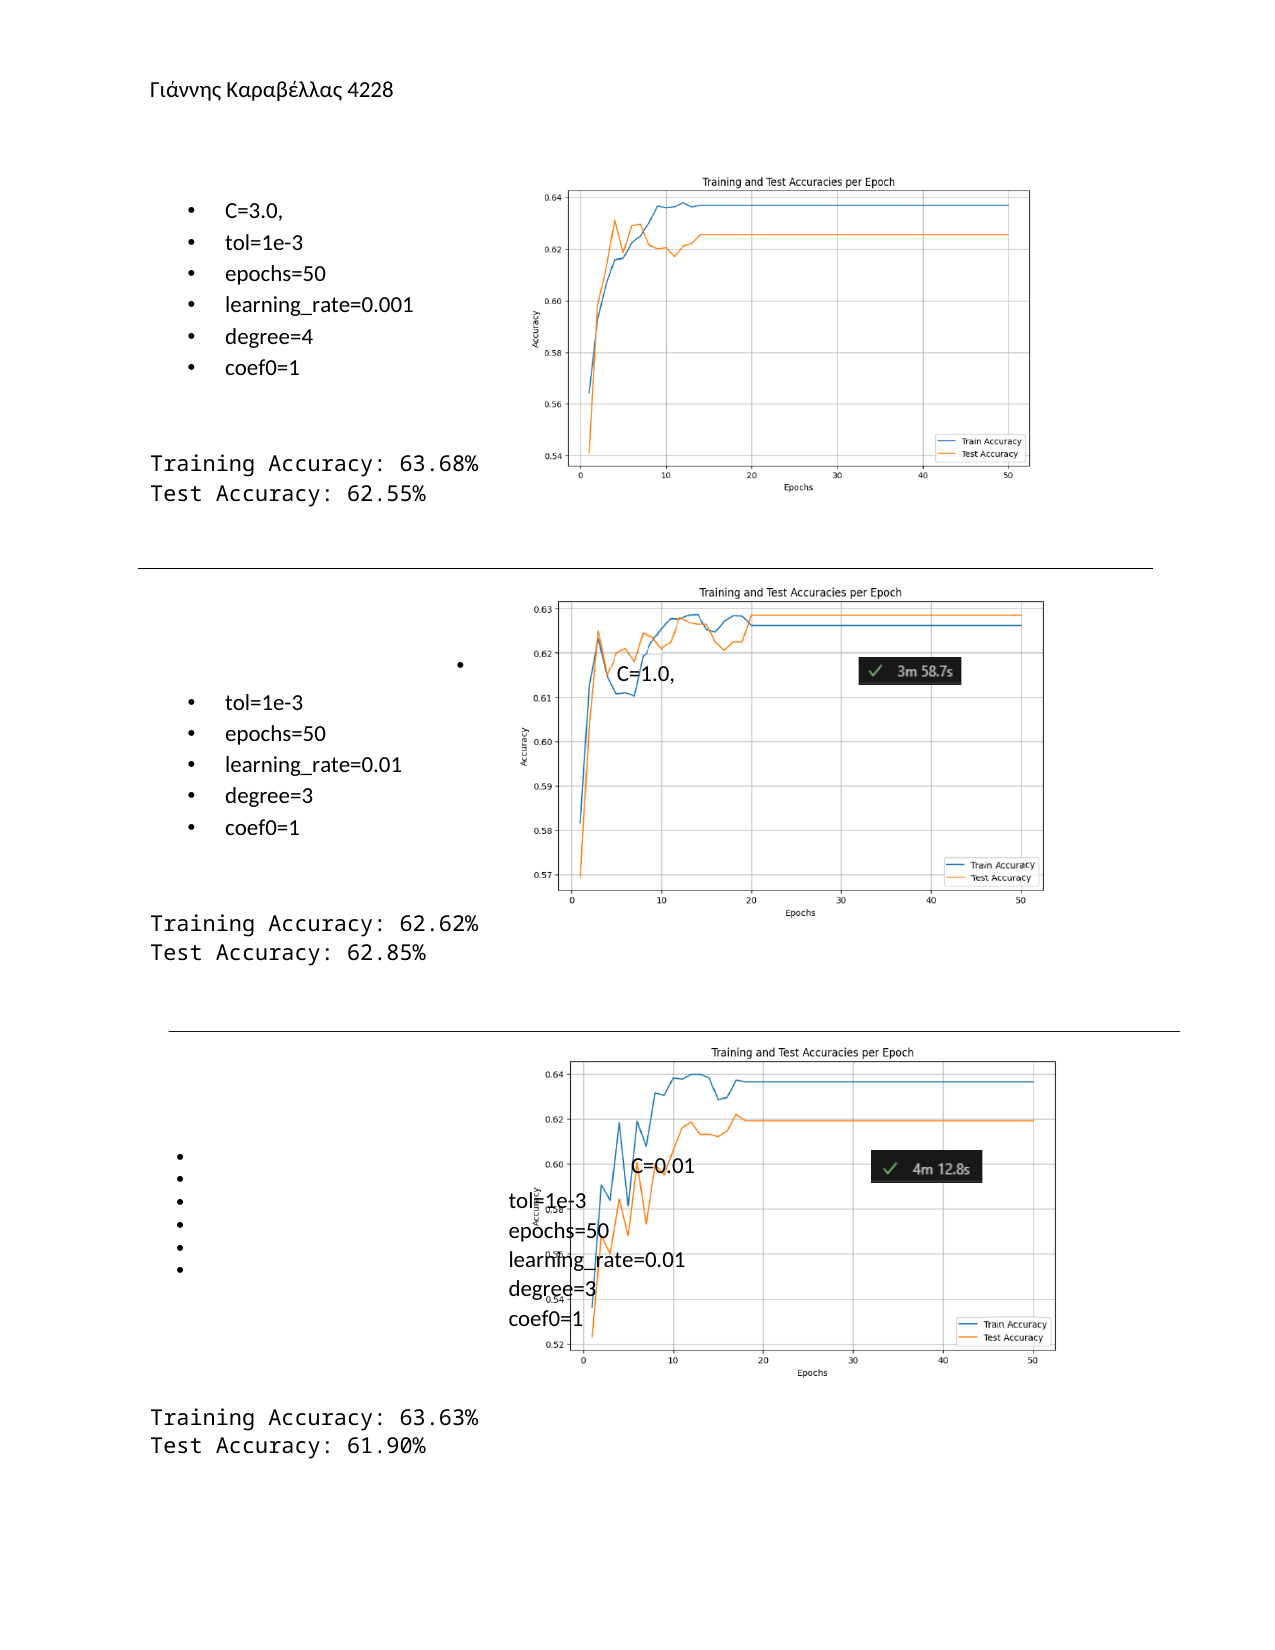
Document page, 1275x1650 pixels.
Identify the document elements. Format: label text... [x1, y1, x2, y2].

table_header C=1.0, [477, 569, 815, 687]
picture [526, 318, 1035, 322]
text Test Accuracy: 62.85% [150, 940, 1164, 966]
picture [526, 287, 1035, 291]
text Training Accuracy: 63.63% [150, 1405, 1164, 1430]
text • C=3.0, [187, 197, 1164, 225]
picture [526, 171, 1035, 197]
text • coef0=1 [187, 813, 1164, 841]
text • degree=4 [187, 322, 1164, 350]
picture [514, 809, 1049, 813]
text • degree=3 [187, 782, 1164, 809]
text Training Accuracy: 62.62% [150, 911, 1164, 937]
text • tol=1e-3 [187, 228, 1164, 256]
text • epochs=50 [187, 719, 1164, 747]
text Γιάννης Καραβέλλας 4228 [150, 79, 1164, 102]
picture [526, 477, 1035, 481]
picture [526, 381, 1035, 452]
table_cell tol=1e-3 epochs=50 learning_rate=0.01 degree=3 coef0=1 [494, 1183, 1170, 1341]
picture [526, 1041, 1061, 1143]
table_header [832, 1143, 1170, 1183]
text • tol=1e-3 [187, 688, 1164, 716]
text • epochs=50 [187, 259, 1164, 287]
text • learning_rate=0.01 [187, 751, 1164, 778]
picture [514, 747, 1049, 751]
text Training Accuracy: 63.68% [150, 452, 1164, 477]
picture [858, 657, 962, 685]
table_header • [138, 569, 477, 687]
picture [514, 778, 1049, 782]
picture [871, 1150, 983, 1183]
text Test Accuracy: 61.90% [150, 1434, 1164, 1459]
text • learning_rate=0.001 [187, 291, 1164, 318]
picture [514, 841, 1049, 911]
text • coef0=1 [187, 353, 1164, 381]
table_header • • • • • • [155, 1143, 494, 1341]
picture [526, 1341, 1061, 1383]
text Test Accuracy: 62.55% [150, 481, 1164, 506]
table_header [815, 569, 1153, 687]
table_header C=0.01 [494, 1143, 832, 1183]
